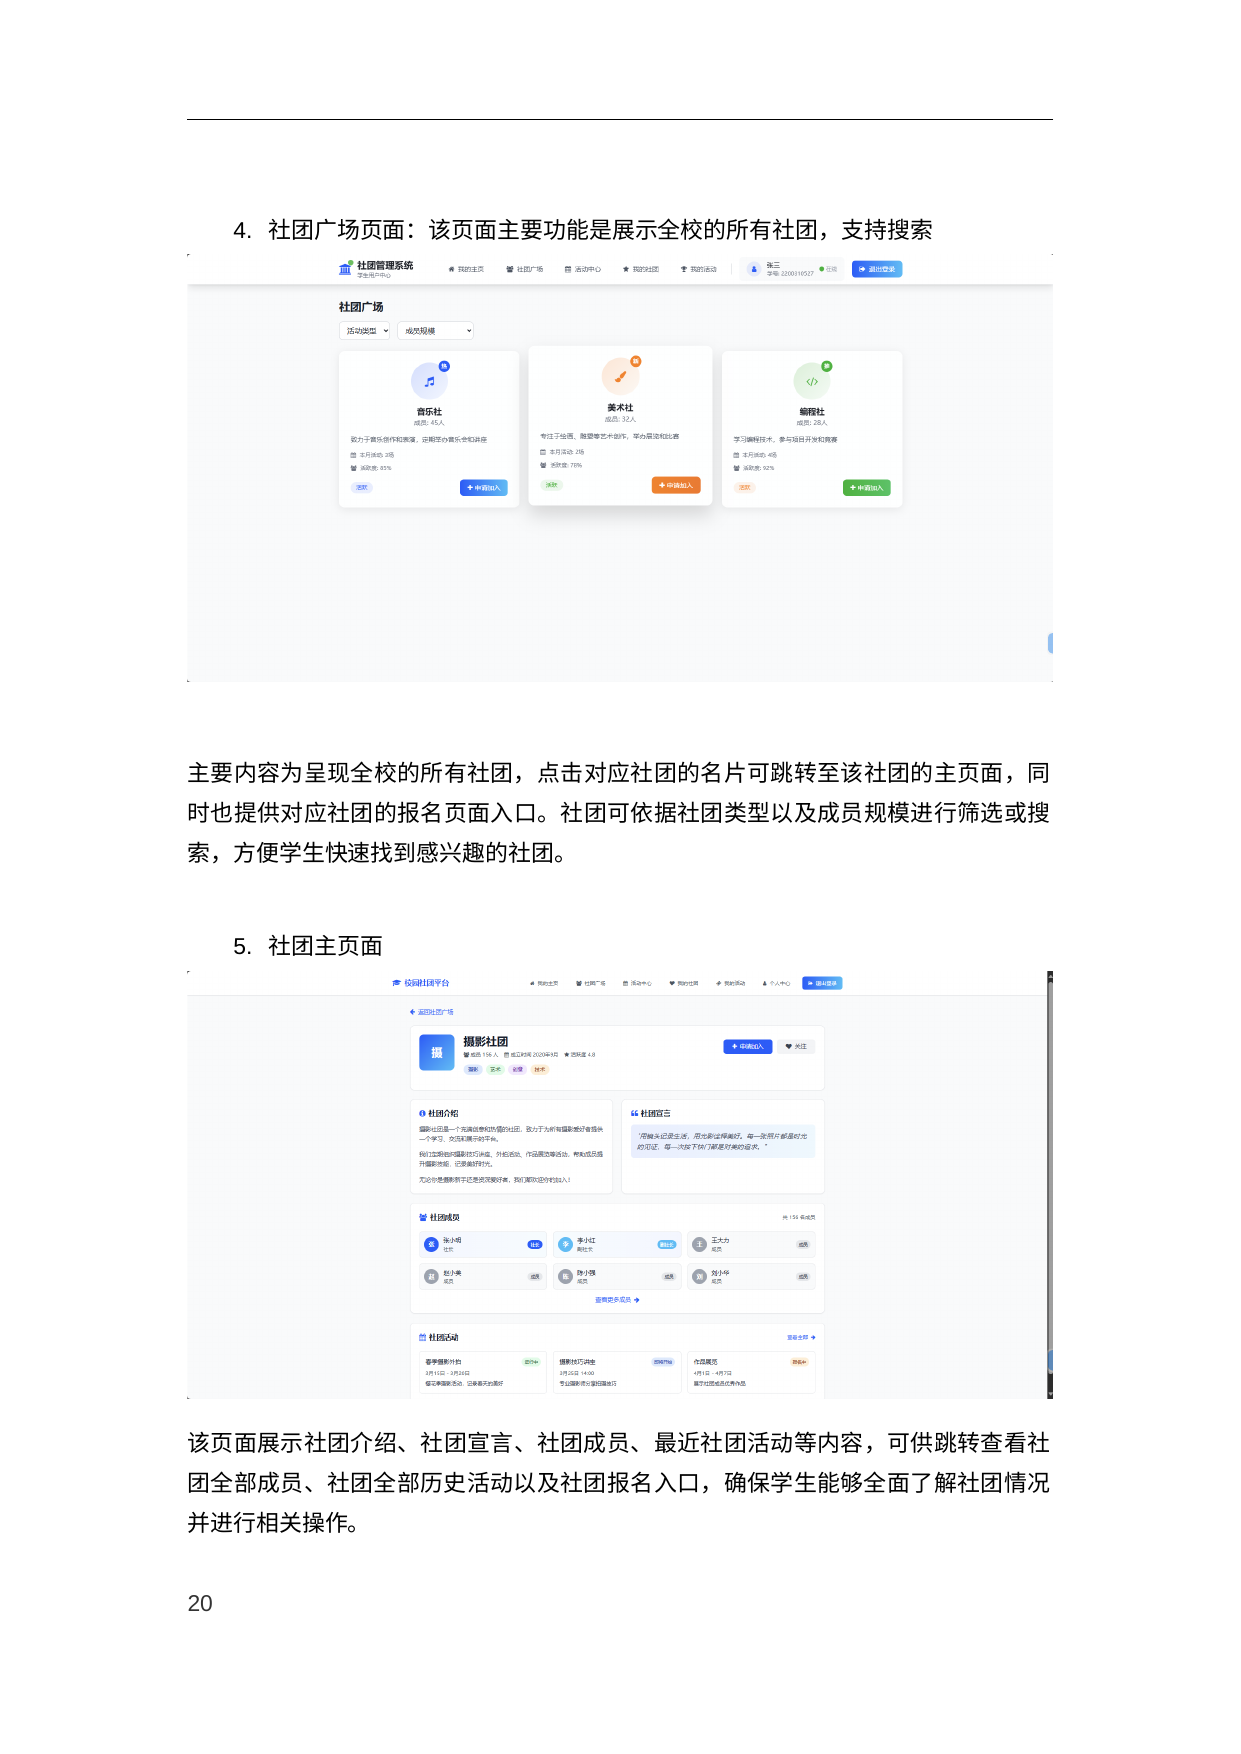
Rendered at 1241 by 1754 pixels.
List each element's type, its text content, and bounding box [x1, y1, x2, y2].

text 该页面展示社团介绍、社团宣言、社团成员、最近社团活动等内容，可供跳转查看社团全部成员、社团全部历史活动以及社团报名入口，确保学生能够全面了解社团情况并进行相关操作。 [187, 1421, 1053, 1542]
picture [187, 254, 1053, 682]
list 社团主页面 [233, 924, 1053, 965]
picture [187, 971, 1053, 1399]
list 社团广场页面：该页面主要功能是展示全校的所有社团，支持搜索 [233, 208, 1053, 248]
text 主要内容为呈现全校的所有社团，点击对应社团的名片可跳转至该社团的主页面，同时也提供对应社团的报名页面入口。社团可依据社团类型以及成员规模进行筛选或搜索，方便学生快速找到感兴趣的社团。 [187, 751, 1053, 872]
